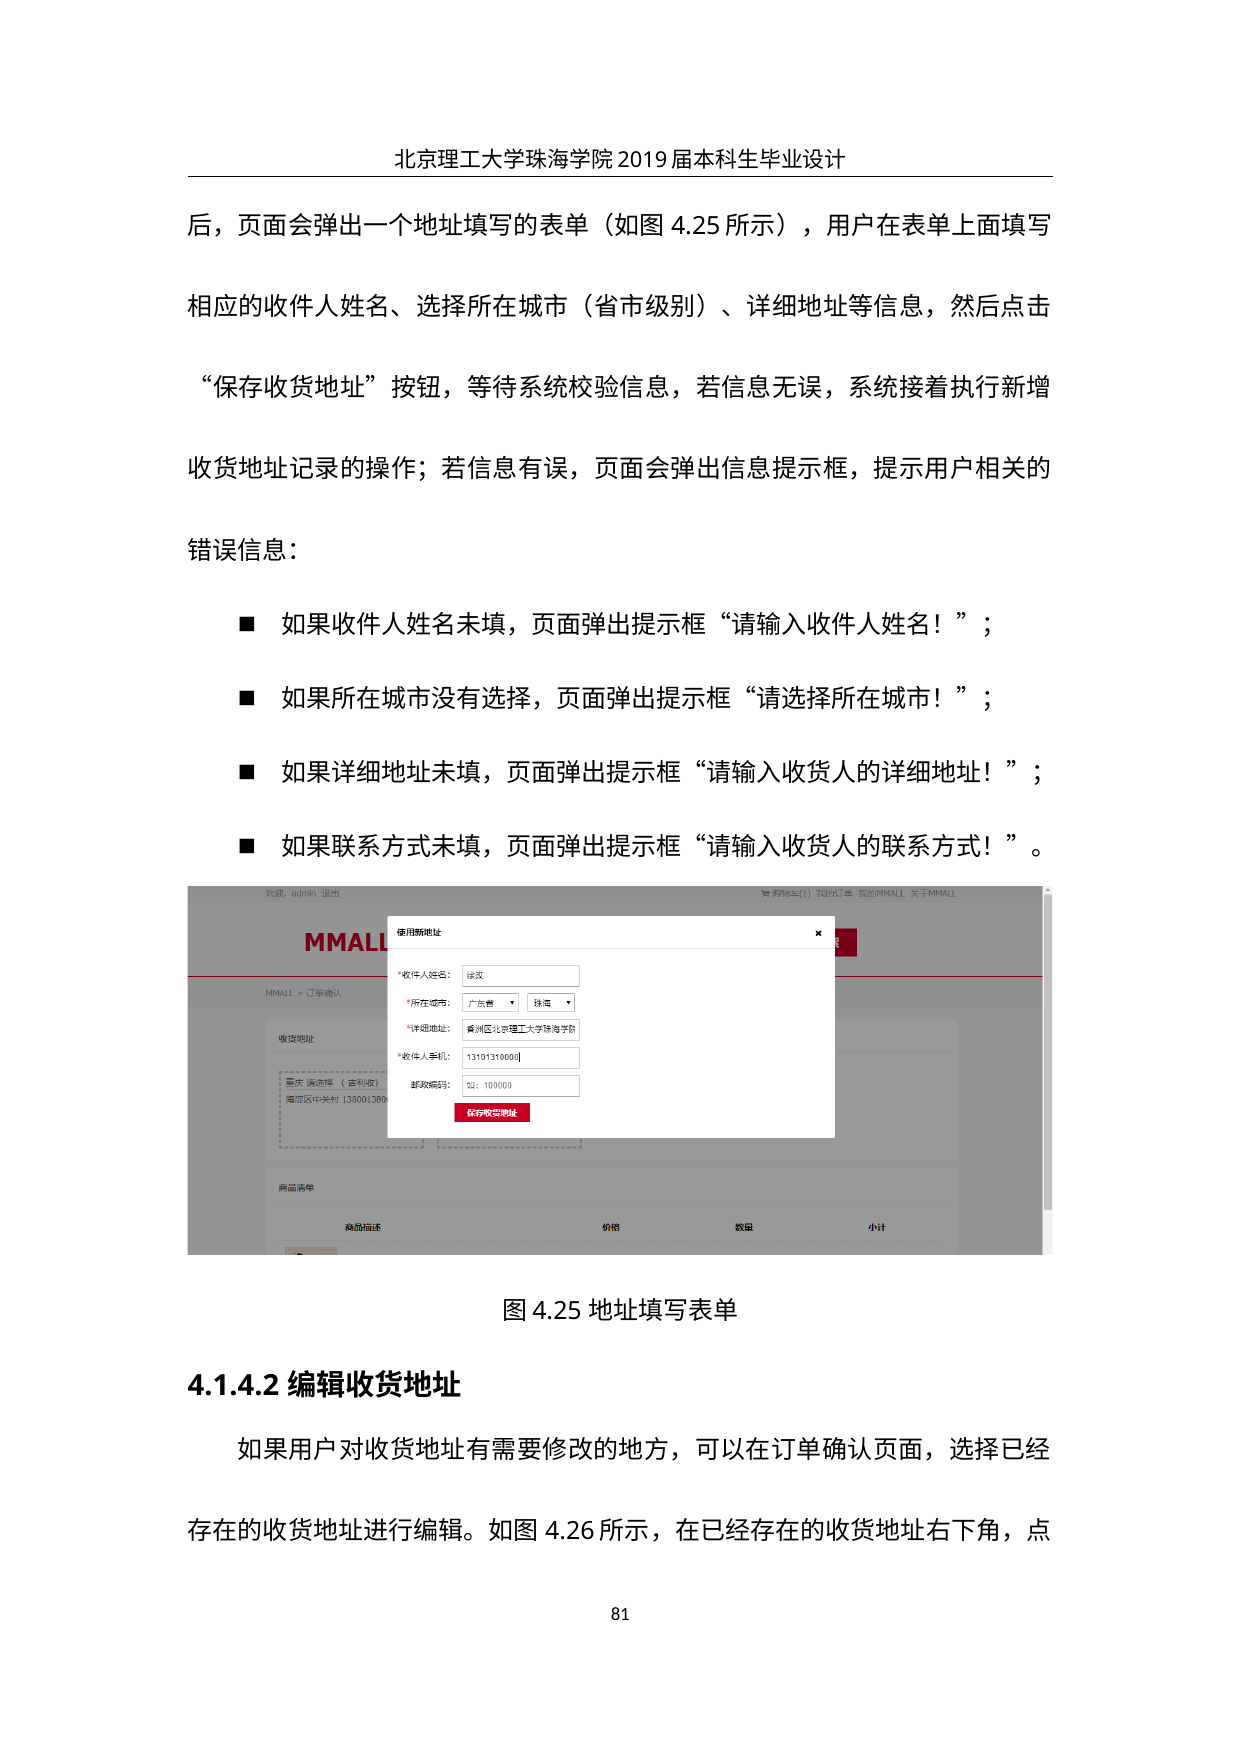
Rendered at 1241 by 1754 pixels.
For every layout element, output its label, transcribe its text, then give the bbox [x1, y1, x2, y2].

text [187, 191, 1053, 581]
text 4.1.4.2 编辑收货地址 [187, 1350, 1053, 1415]
list 如果收件人姓名未填，页面弹出提示框“请输入收件人姓名！”； [237, 590, 1053, 655]
picture [187, 886, 1053, 1255]
list 如果所在城市没有选择，页面弹出提示框“请选择所在城市！”； [237, 664, 1053, 729]
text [187, 1415, 1053, 1561]
list 如果联系方式未填，页面弹出提示框“请输入收货人的联系方式！”。 [237, 812, 1053, 877]
text 图4.25 地址填写表单 [187, 1276, 1053, 1341]
list 如果详细地址未填，页面弹出提示框“请输入收货人的详细地址！”； [237, 738, 1053, 803]
